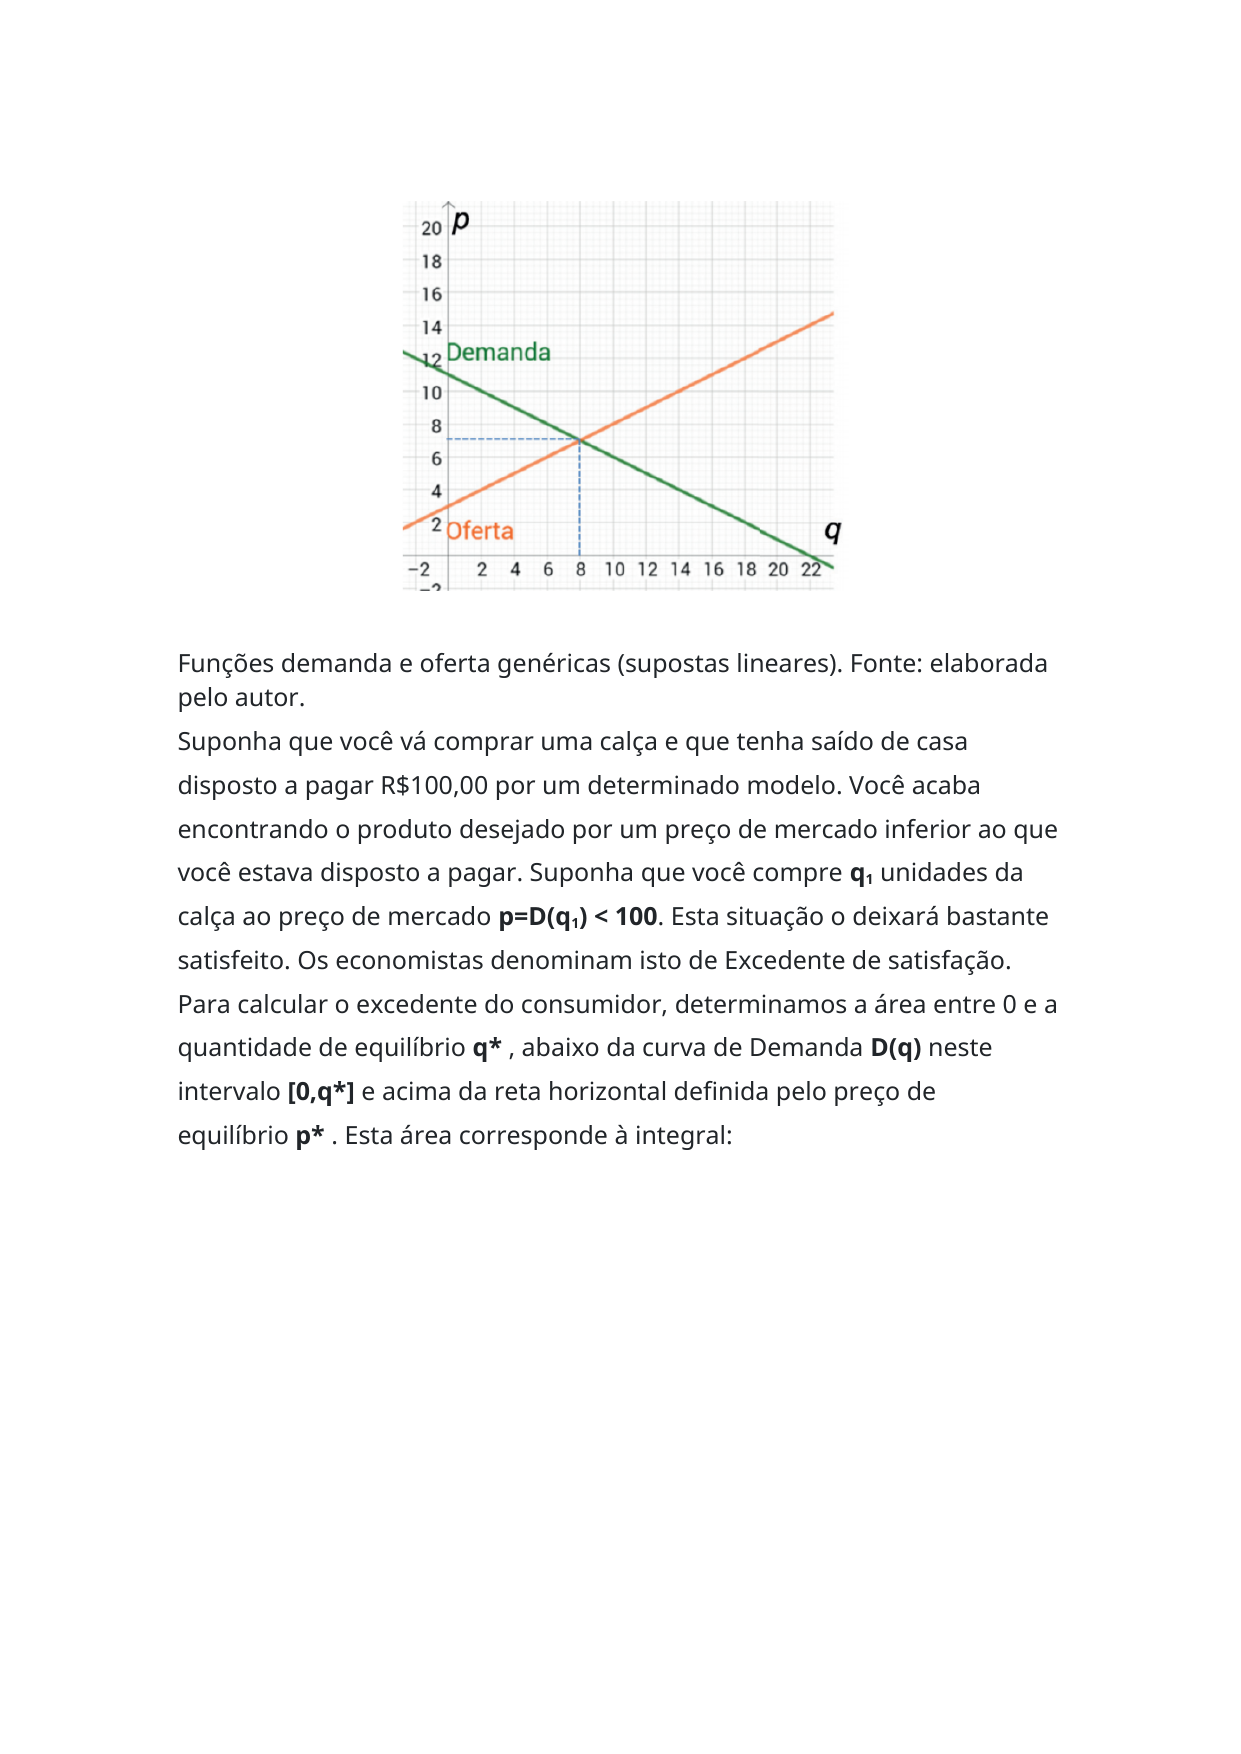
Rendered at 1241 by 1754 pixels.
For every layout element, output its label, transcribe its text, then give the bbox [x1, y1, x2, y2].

text Para calcular o excedente do consumidor, determinamos a área entre 0 e a quantidade de equilíbrio q* , abaixo da curva de Demanda D(q) neste intervalo [0,q*] e acima da reta horizontal definida pelo preço de equilíbrio p* . Esta área corresponde à integral: [177, 977, 1063, 1152]
picture [177, 147, 1063, 646]
text Funções demanda e oferta genéricas (supostas lineares). Fonte: elaborada pelo autor. [177, 646, 1063, 714]
text Suponha que você vá comprar uma calça e que tenha saído de casa disposto a pagar R$100,00 por um determinado modelo. Você acaba encontrando o produto desejado por um preço de mercado inferior ao que você estava disposto a pagar. Suponha que você compre q1 unidades da calça ao preço de mercado p=D(q1) < 100. Esta situação o deixará bastante satisfeito. Os economistas denominam isto de Excedente de satisfação. [177, 714, 1063, 977]
